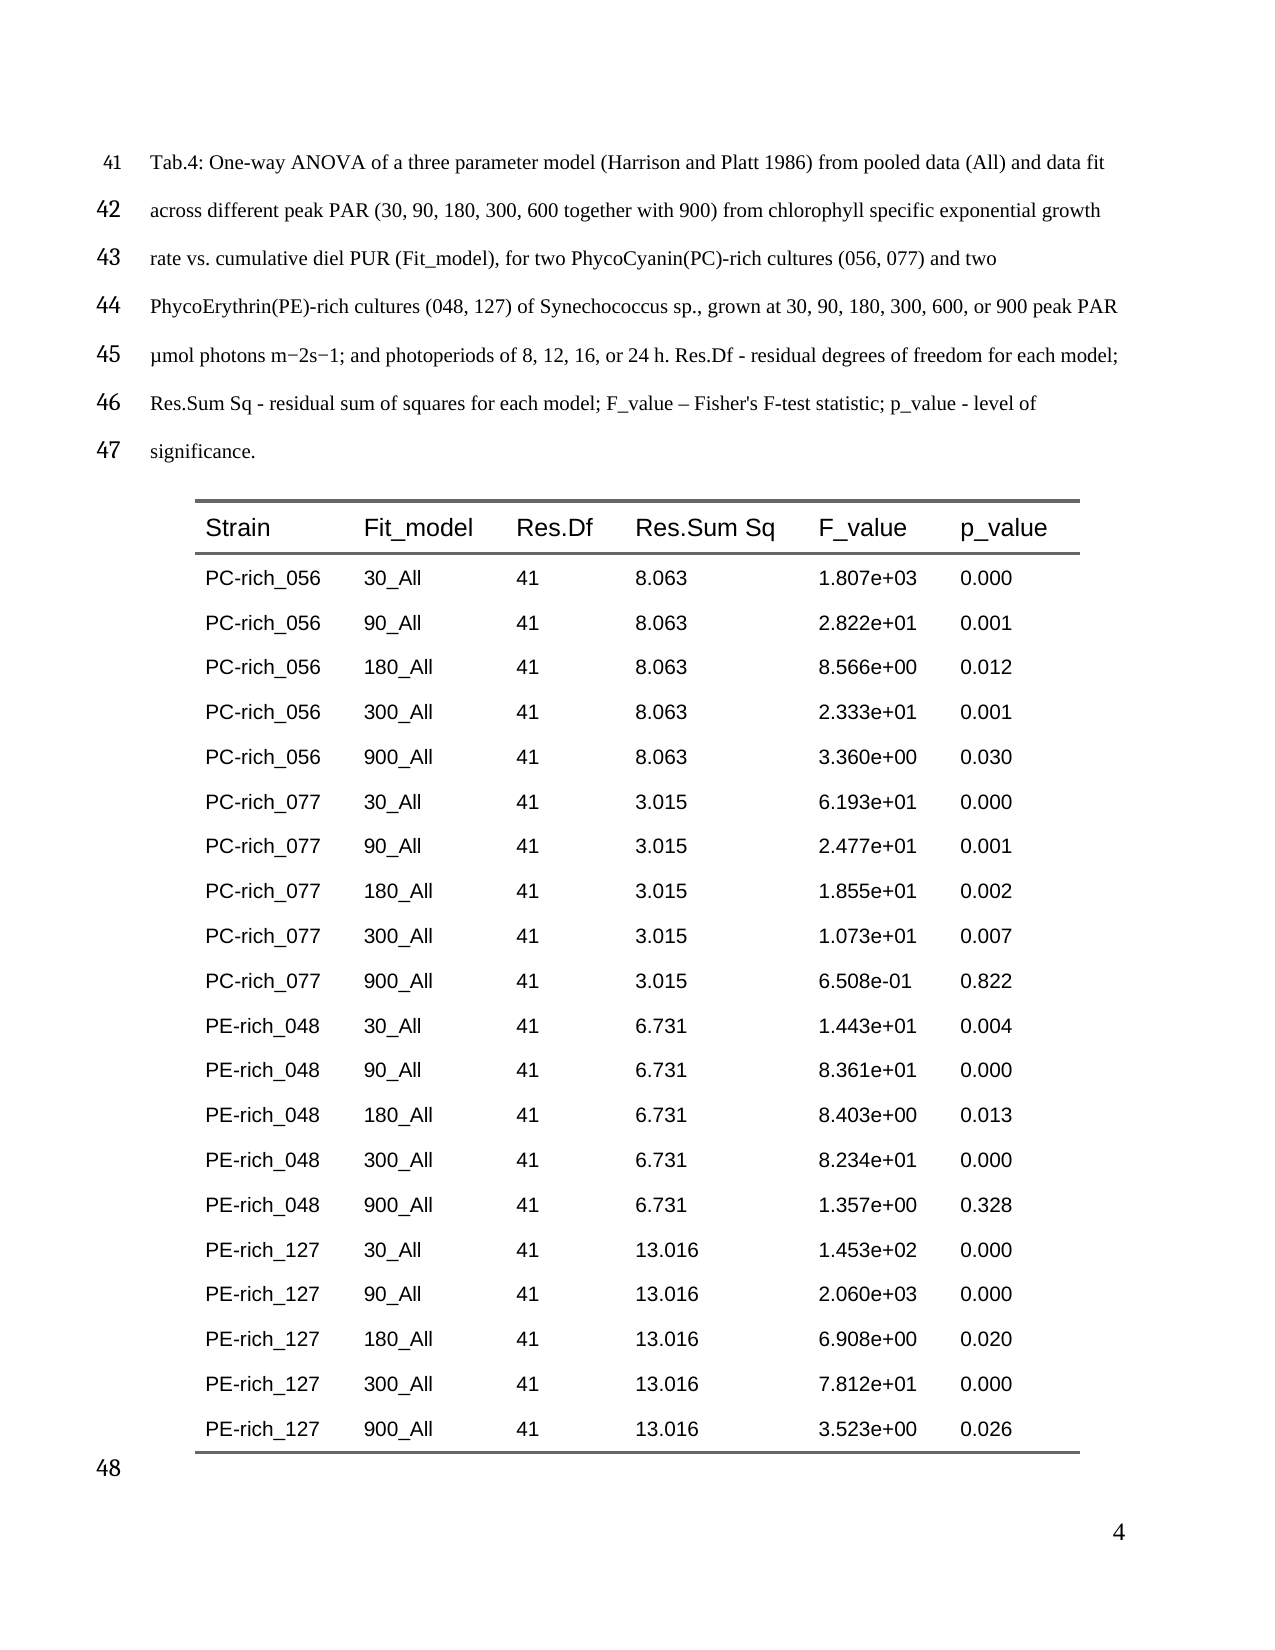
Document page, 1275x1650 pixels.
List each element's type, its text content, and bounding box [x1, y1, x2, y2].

table_cell 6.731 [625, 1182, 808, 1227]
table_cell 90_All [353, 600, 506, 645]
table_cell 900_All [353, 1182, 506, 1227]
table_cell 0.000 [950, 1361, 1080, 1406]
table_cell 0.012 [950, 645, 1080, 689]
table_header F_value [808, 503, 950, 552]
table_cell 3.015 [625, 824, 808, 869]
table_cell PE-rich_127 [195, 1406, 353, 1451]
table_cell 7.812e+01 [808, 1361, 950, 1406]
table_cell 3.015 [625, 914, 808, 958]
table_cell 8.566e+00 [808, 645, 950, 689]
table_cell 6.731 [625, 1093, 808, 1137]
table_header Res.Df [506, 503, 625, 552]
table_cell 0.002 [950, 869, 1080, 913]
table_cell 41 [506, 600, 625, 645]
table_cell 41 [506, 1182, 625, 1227]
table_cell 8.063 [625, 645, 808, 689]
table_cell 900_All [353, 958, 506, 1003]
table_cell PE-rich_127 [195, 1361, 353, 1406]
table_cell 8.403e+00 [808, 1093, 950, 1137]
table_cell 41 [506, 1003, 625, 1048]
table_cell 300_All [353, 914, 506, 958]
table_cell 1.453e+02 [808, 1227, 950, 1272]
table_cell 2.060e+03 [808, 1272, 950, 1317]
table_cell 8.361e+01 [808, 1048, 950, 1093]
table_cell 41 [506, 1227, 625, 1272]
table_cell 0.030 [950, 734, 1080, 779]
table_cell 6.731 [625, 1138, 808, 1182]
table_cell PE-rich_048 [195, 1138, 353, 1182]
table_cell 3.015 [625, 869, 808, 913]
table_cell 41 [506, 1406, 625, 1451]
table_cell 0.013 [950, 1093, 1080, 1137]
table_cell 900_All [353, 1406, 506, 1451]
table_cell 41 [506, 1272, 625, 1317]
table_cell PC-rich_056 [195, 645, 353, 689]
table_cell 8.234e+01 [808, 1138, 950, 1182]
table_cell 41 [506, 958, 625, 1003]
table_cell 13.016 [625, 1272, 808, 1317]
table_cell 180_All [353, 1317, 506, 1361]
table_cell 41 [506, 734, 625, 779]
table_header Fit_model [353, 503, 506, 552]
table_cell 3.015 [625, 958, 808, 1003]
table_cell 6.731 [625, 1003, 808, 1048]
table_cell 2.822e+01 [808, 600, 950, 645]
table_cell 1.443e+01 [808, 1003, 950, 1048]
table_cell 300_All [353, 1138, 506, 1182]
table_cell 300_All [353, 1361, 506, 1406]
table_cell 0.000 [950, 1227, 1080, 1272]
table_cell 3.360e+00 [808, 734, 950, 779]
table_cell 180_All [353, 869, 506, 913]
table_cell 0.000 [950, 1048, 1080, 1093]
table_cell PC-rich_056 [195, 555, 353, 600]
table_cell 90_All [353, 1272, 506, 1317]
table_cell 6.508e-01 [808, 958, 950, 1003]
table_cell PE-rich_048 [195, 1182, 353, 1227]
table_cell PC-rich_056 [195, 690, 353, 734]
table_cell 1.357e+00 [808, 1182, 950, 1227]
table_cell 13.016 [625, 1317, 808, 1361]
table_cell 8.063 [625, 734, 808, 779]
table_cell 0.000 [950, 779, 1080, 824]
table_cell 180_All [353, 645, 506, 689]
table_cell 41 [506, 1093, 625, 1137]
table_cell PC-rich_077 [195, 779, 353, 824]
table_cell 2.333e+01 [808, 690, 950, 734]
table_cell PC-rich_077 [195, 824, 353, 869]
table_cell PC-rich_056 [195, 600, 353, 645]
table_cell 0.000 [950, 1272, 1080, 1317]
table_cell 13.016 [625, 1406, 808, 1451]
table_cell 0.001 [950, 690, 1080, 734]
table_cell PE-rich_127 [195, 1317, 353, 1361]
table_cell 1.807e+03 [808, 555, 950, 600]
table_cell 41 [506, 1361, 625, 1406]
table_cell PE-rich_048 [195, 1048, 353, 1093]
table_cell 30_All [353, 779, 506, 824]
table_cell 41 [506, 914, 625, 958]
table_cell 0.004 [950, 1003, 1080, 1048]
table_cell 0.001 [950, 824, 1080, 869]
table_cell 90_All [353, 824, 506, 869]
table_cell 2.477e+01 [808, 824, 950, 869]
table_cell PE-rich_048 [195, 1093, 353, 1137]
table_cell 6.908e+00 [808, 1317, 950, 1361]
table_cell 0.026 [950, 1406, 1080, 1451]
table_cell 3.523e+00 [808, 1406, 950, 1451]
table_cell 1.855e+01 [808, 869, 950, 913]
table_cell 8.063 [625, 555, 808, 600]
table_cell 41 [506, 824, 625, 869]
table_cell 13.016 [625, 1361, 808, 1406]
table_cell 3.015 [625, 779, 808, 824]
table_cell PC-rich_077 [195, 869, 353, 913]
text Tab.4: One-way ANOVA of a three parameter model (Harrison and Platt 1986) from pooled data (All) and data fit across different peak PAR (30, 90, 180, 300, 600 together with 900) from chlorophyll specific exponential growth rate vs. cumulative diel PUR (Fit_model), for two PhycoCyanin(PC)-rich cultures (056, 077) and two PhycoErythrin(PE)-rich cultures (048, 127) of Synechococcus sp., grown at 30, 90, 180, 300, 600, or 900 peak PAR µmol photons m−2s−1; and photoperiods of 8, 12, 16, or 24 h. Res.Df - residual degrees of freedom for each model; Res.Sum Sq - residual sum of squares for each model; F_value – Fisher's F-test statistic; p_value - level of significance. [150, 150, 1125, 463]
table_cell 0.001 [950, 600, 1080, 645]
table_cell 0.007 [950, 914, 1080, 958]
table_cell 41 [506, 555, 625, 600]
table_cell 41 [506, 779, 625, 824]
table_cell 0.328 [950, 1182, 1080, 1227]
table_cell 900_All [353, 734, 506, 779]
table_cell 300_All [353, 690, 506, 734]
table_cell PC-rich_056 [195, 734, 353, 779]
table_cell PE-rich_048 [195, 1003, 353, 1048]
table_cell 13.016 [625, 1227, 808, 1272]
table_cell 41 [506, 1138, 625, 1182]
table_header Res.Sum Sq [625, 503, 808, 552]
table_cell PE-rich_127 [195, 1272, 353, 1317]
table_cell 41 [506, 869, 625, 913]
table_cell PE-rich_127 [195, 1227, 353, 1272]
table_cell 30_All [353, 555, 506, 600]
table_cell 8.063 [625, 690, 808, 734]
table_cell 41 [506, 690, 625, 734]
table_cell PC-rich_077 [195, 958, 353, 1003]
table_cell PC-rich_077 [195, 914, 353, 958]
table_header Strain [195, 503, 353, 552]
table_cell 0.000 [950, 555, 1080, 600]
table_cell 8.063 [625, 600, 808, 645]
table_cell 6.193e+01 [808, 779, 950, 824]
table_cell 30_All [353, 1227, 506, 1272]
table_cell 180_All [353, 1093, 506, 1137]
table_cell 0.020 [950, 1317, 1080, 1361]
table_header p_value [950, 503, 1080, 552]
table_cell 41 [506, 1317, 625, 1361]
table_cell 41 [506, 645, 625, 689]
table_cell 1.073e+01 [808, 914, 950, 958]
table_cell 6.731 [625, 1048, 808, 1093]
table_cell 30_All [353, 1003, 506, 1048]
table_cell 0.822 [950, 958, 1080, 1003]
table_cell 90_All [353, 1048, 506, 1093]
table_cell 41 [506, 1048, 625, 1093]
table_cell 0.000 [950, 1138, 1080, 1182]
